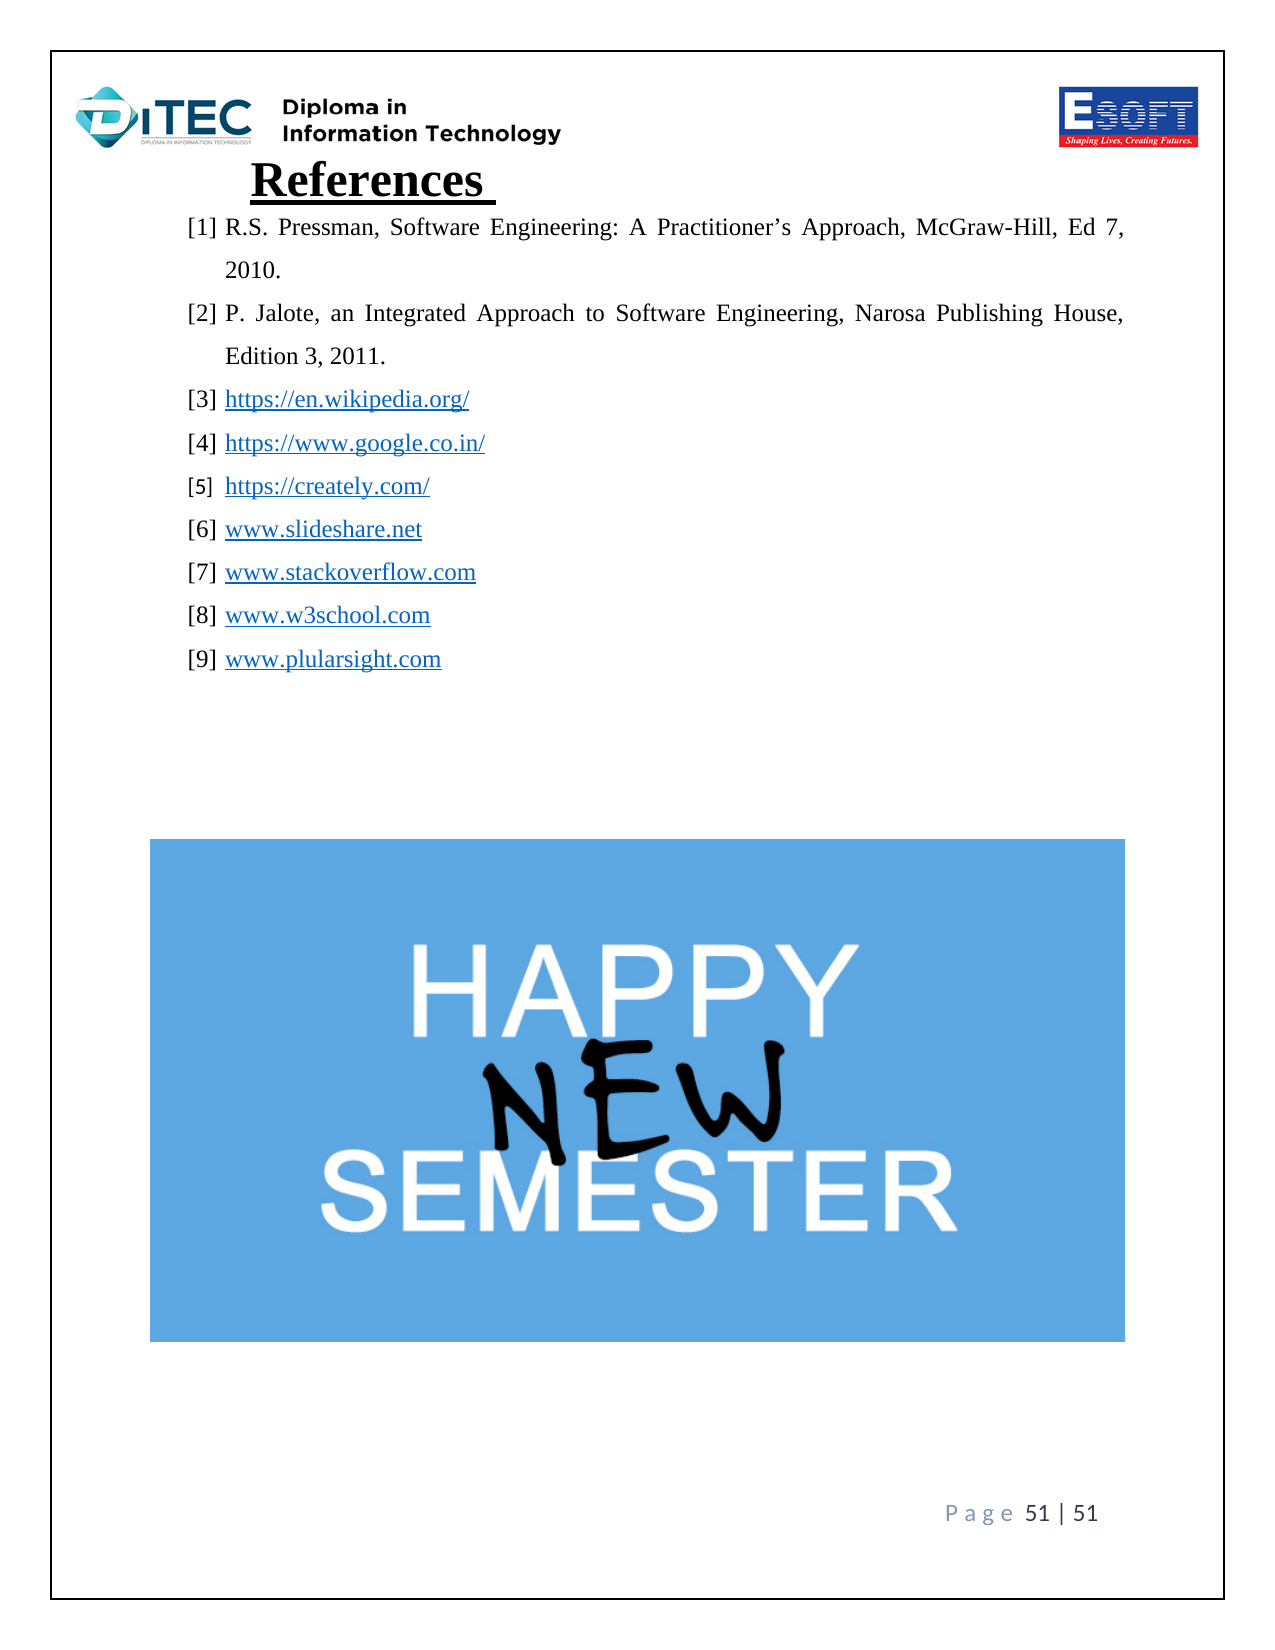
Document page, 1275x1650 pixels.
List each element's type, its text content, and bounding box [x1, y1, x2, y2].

list https://creately.com/ [187, 471, 1125, 500]
list www.w3school.com [187, 601, 1125, 629]
list https://en.wikipedia.org/ [187, 384, 1125, 413]
list www.slideshare.net [187, 514, 1125, 543]
picture [150, 839, 1125, 1342]
list www.plularsight.com [187, 644, 1125, 672]
list R.S. Pressman, Software Engineering: A Practitioner’s Approach, McGraw-Hill, Ed 7, 2010. [187, 212, 1125, 284]
picture [23, 42, 1257, 150]
list P. Jalote, an Integrated Approach to Software Engineering, Narosa Publishing House, Edition 3, 2011. [187, 298, 1125, 370]
picture [52, 52, 1223, 150]
list www.stackoverflow.com [187, 557, 1125, 586]
subtitle References [250, 150, 963, 207]
list https://www.google.co.in/ [187, 428, 1125, 456]
